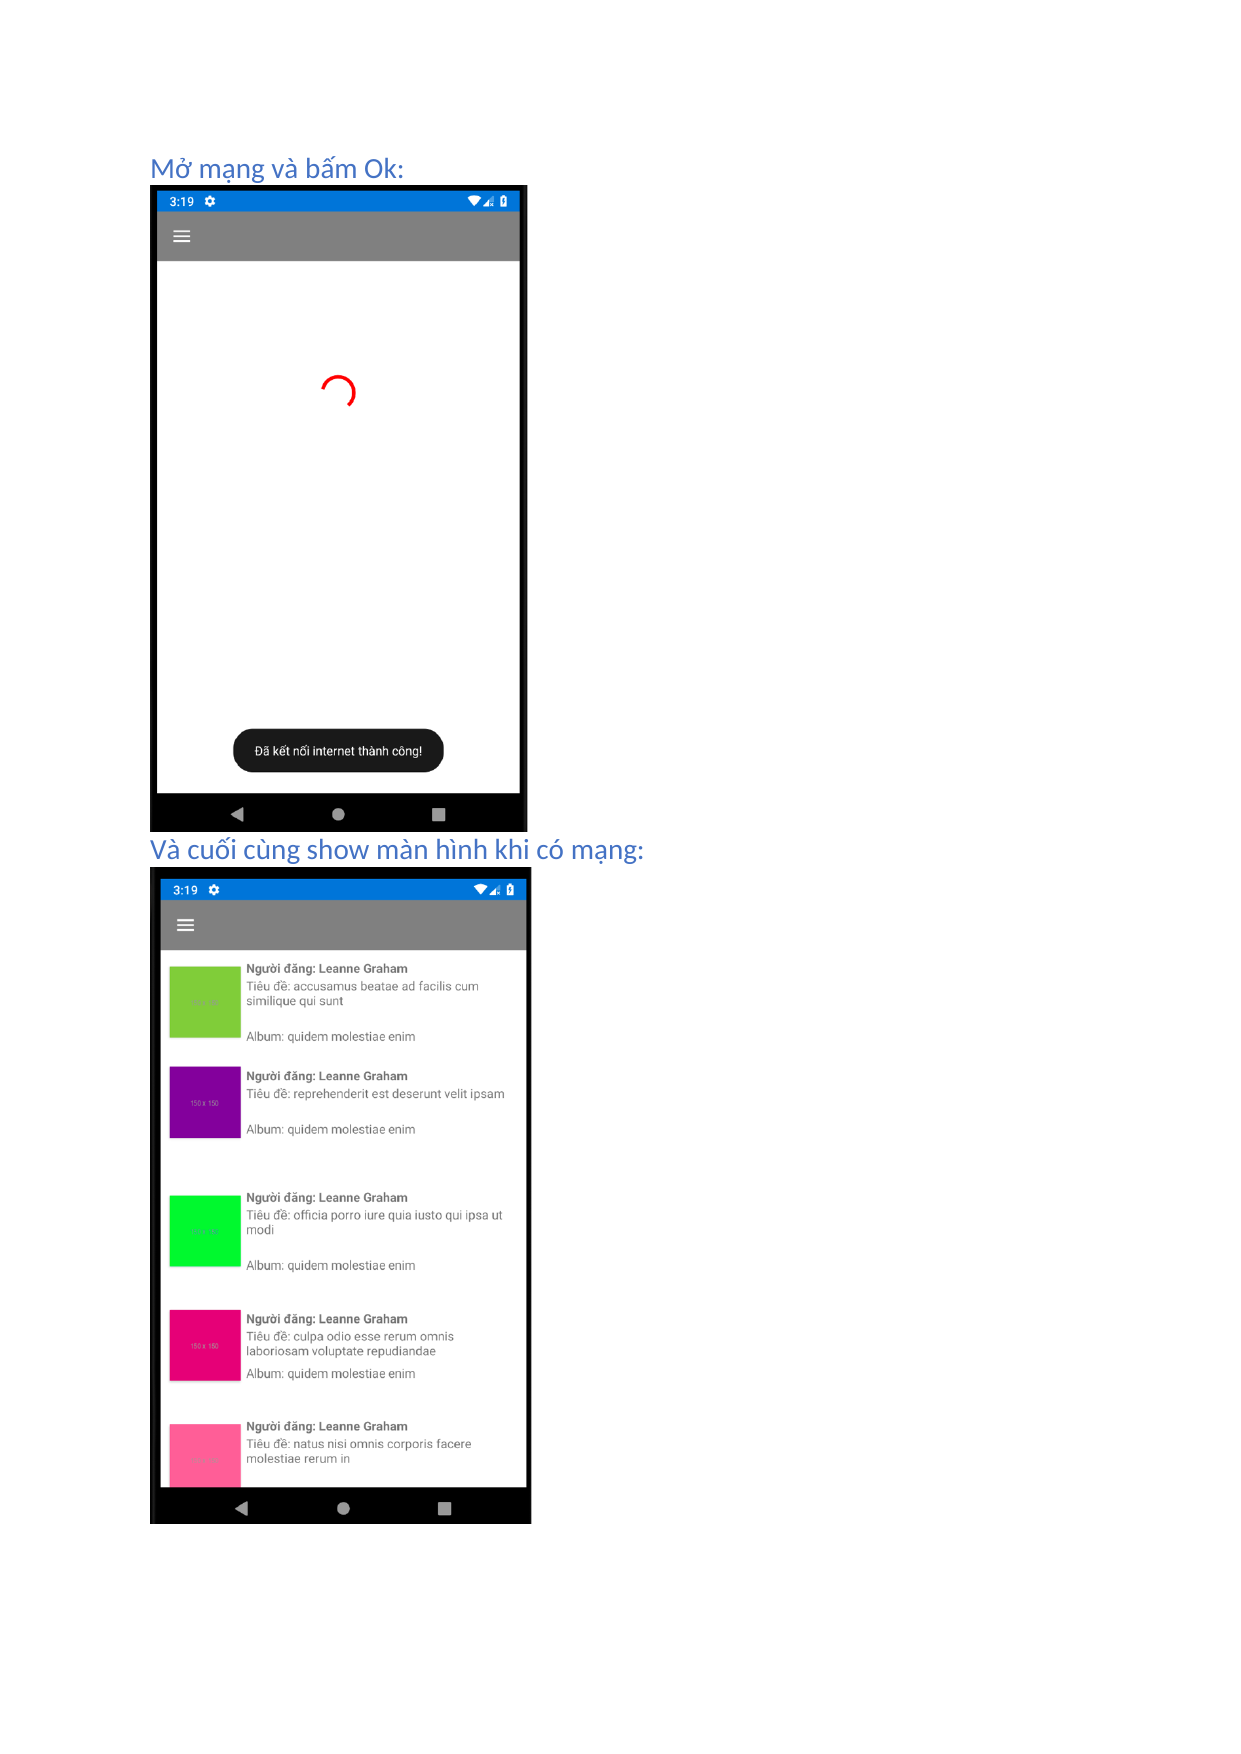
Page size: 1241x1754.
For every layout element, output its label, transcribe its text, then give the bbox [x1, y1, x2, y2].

picture [150, 867, 532, 1524]
text Mở mạng và bấm Ok: [150, 150, 1090, 186]
text Và cuối cùng show màn hình khi có mạng: [150, 831, 1090, 867]
picture [150, 185, 528, 832]
